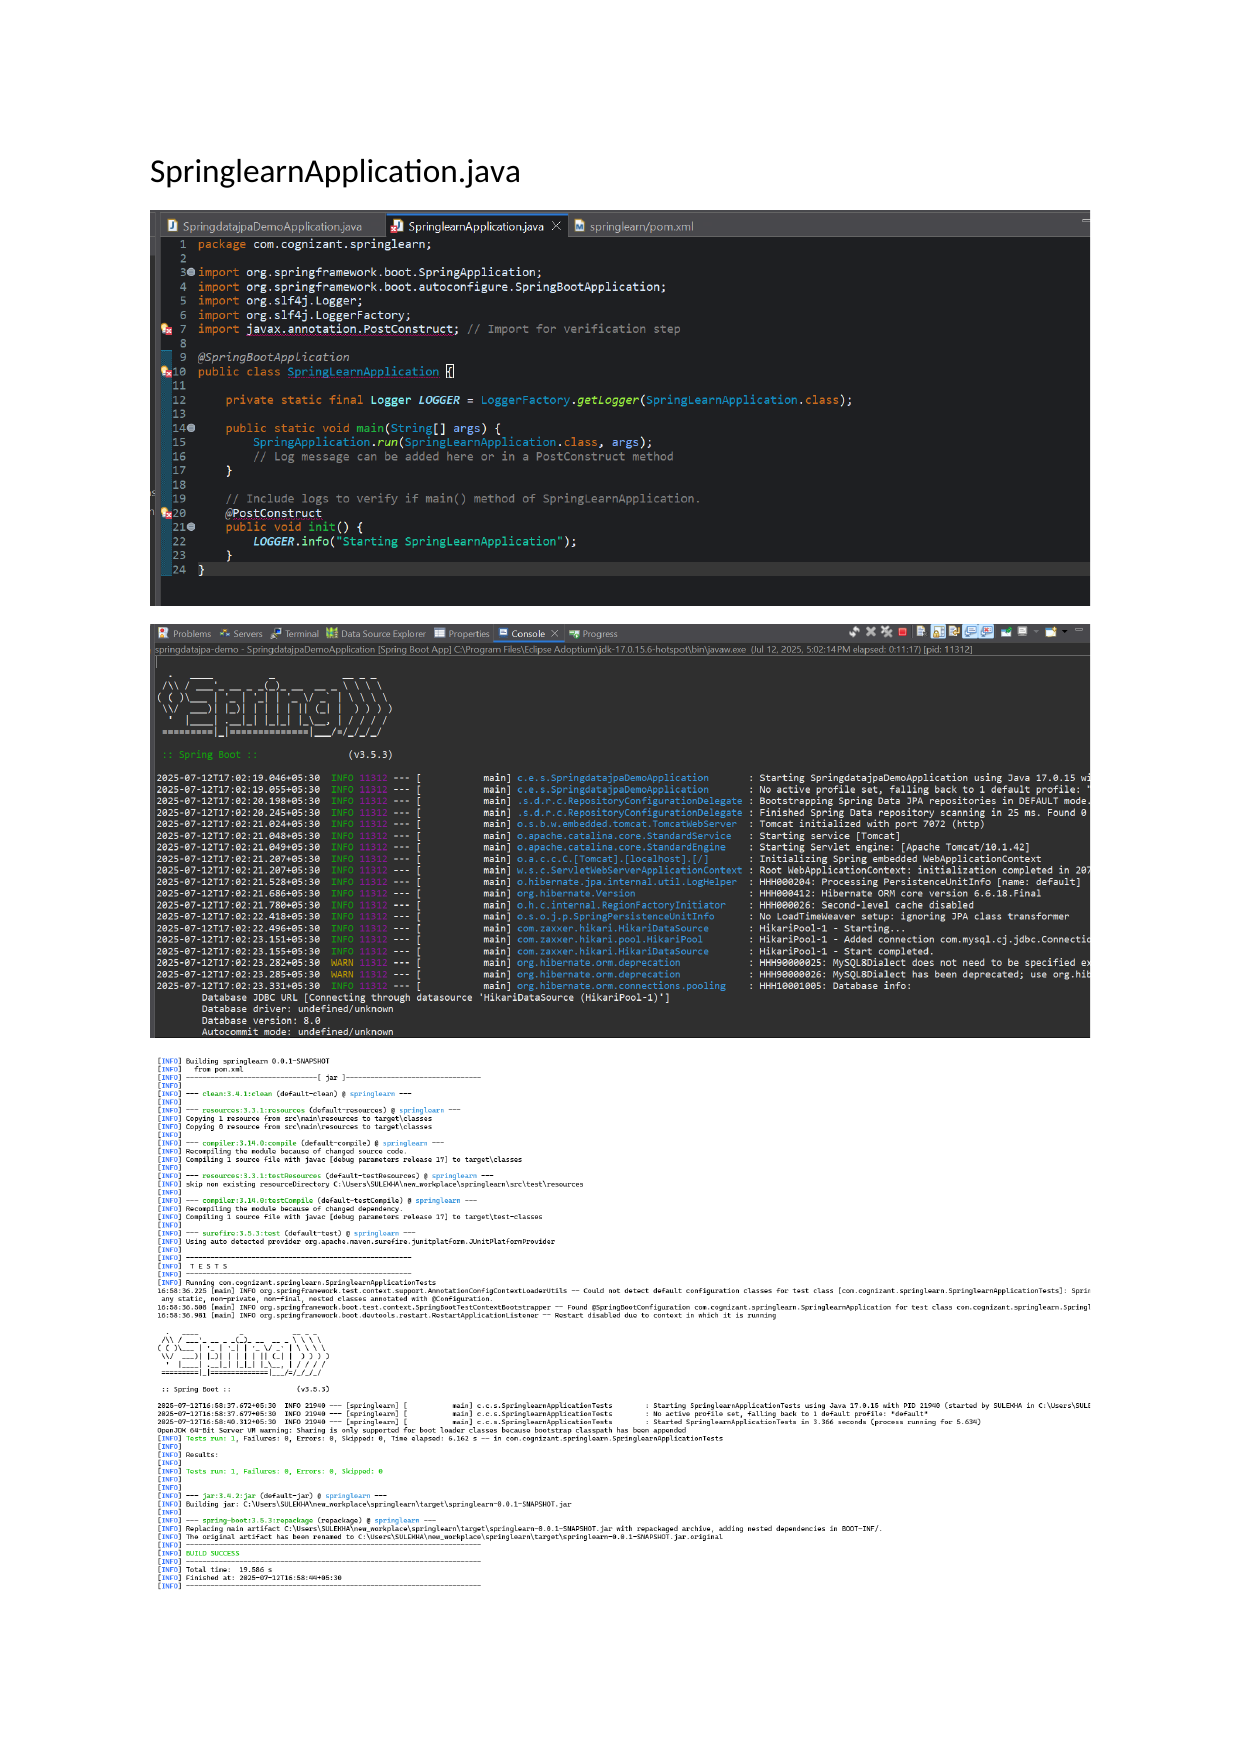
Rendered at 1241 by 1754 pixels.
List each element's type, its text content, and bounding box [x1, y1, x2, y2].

text SpringlearnApplication.java [150, 150, 1090, 191]
picture [150, 624, 1091, 1038]
picture [150, 1056, 1091, 1598]
picture [150, 210, 1091, 606]
